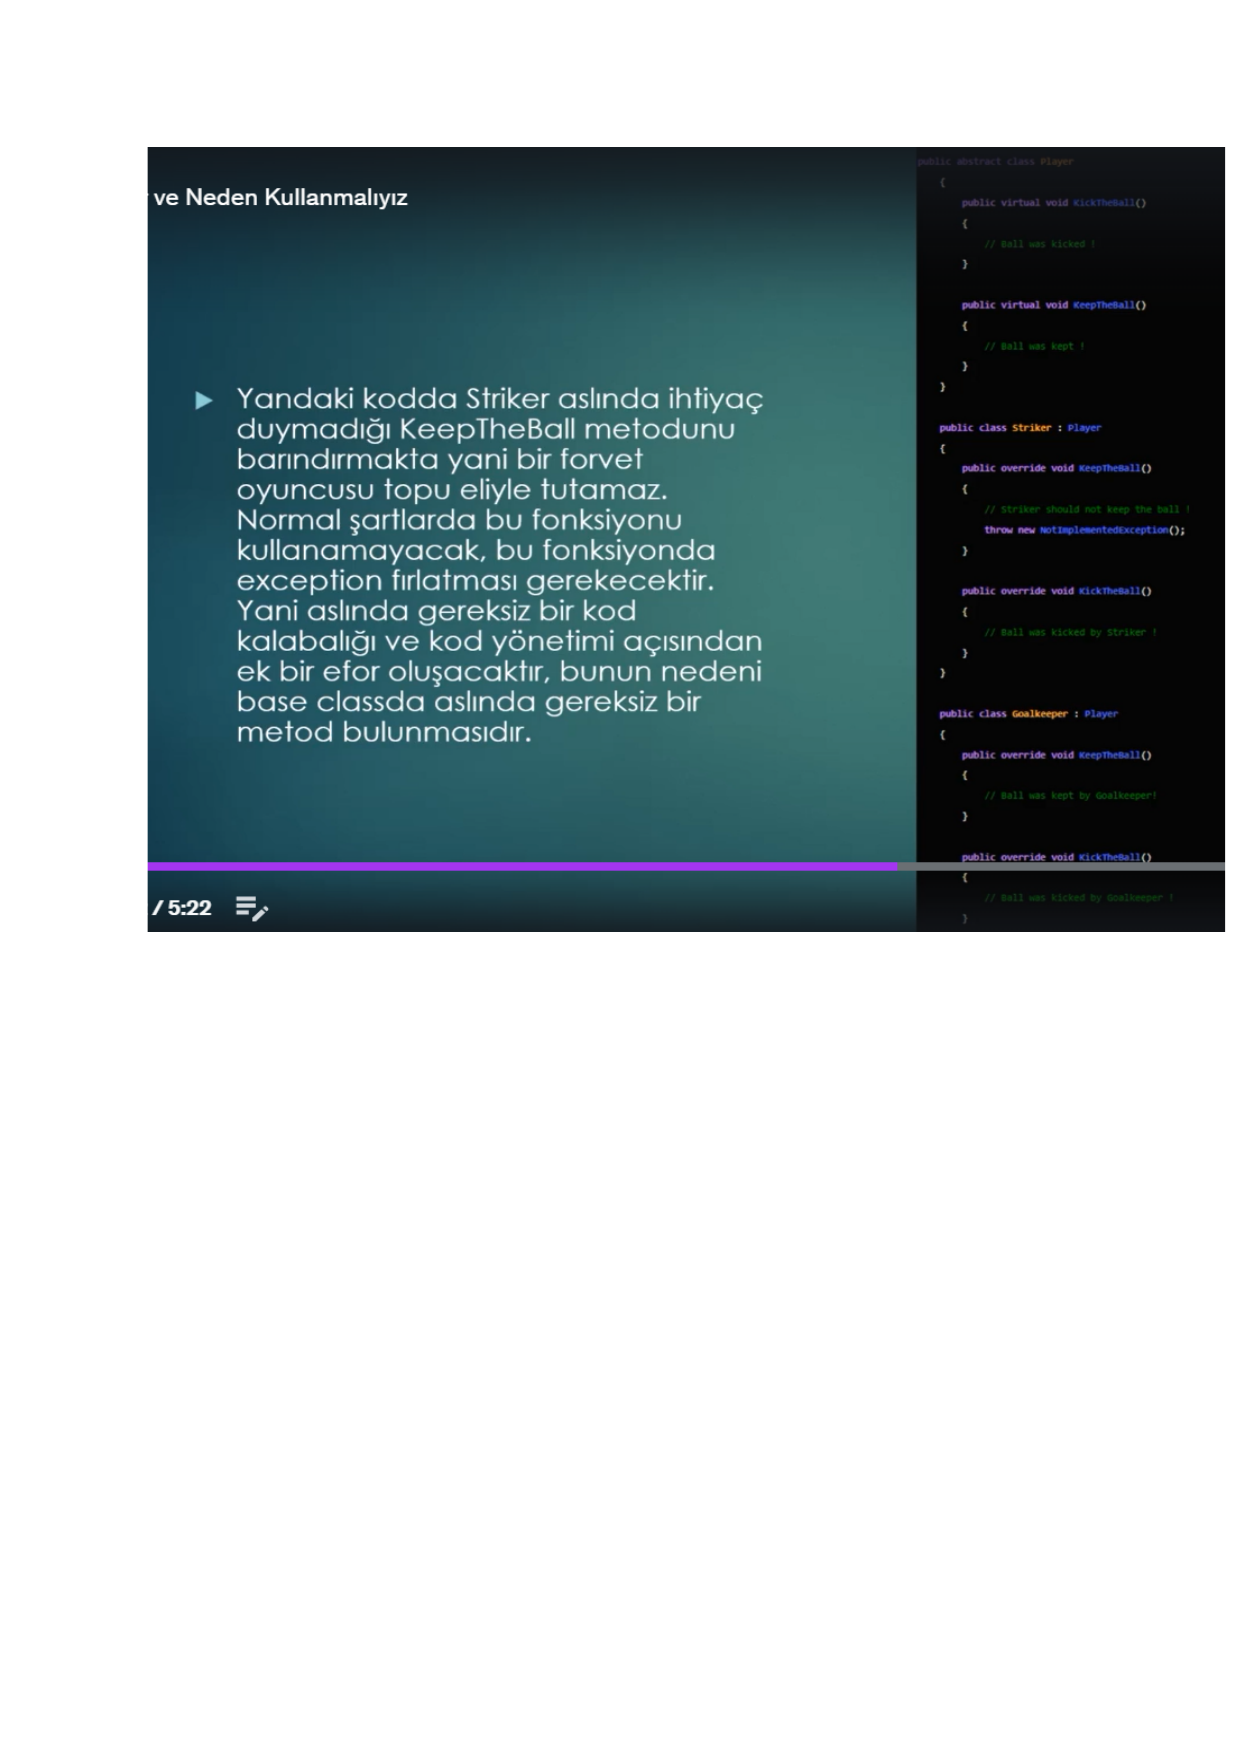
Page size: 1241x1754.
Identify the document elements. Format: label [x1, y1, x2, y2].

picture [147, 147, 1226, 932]
